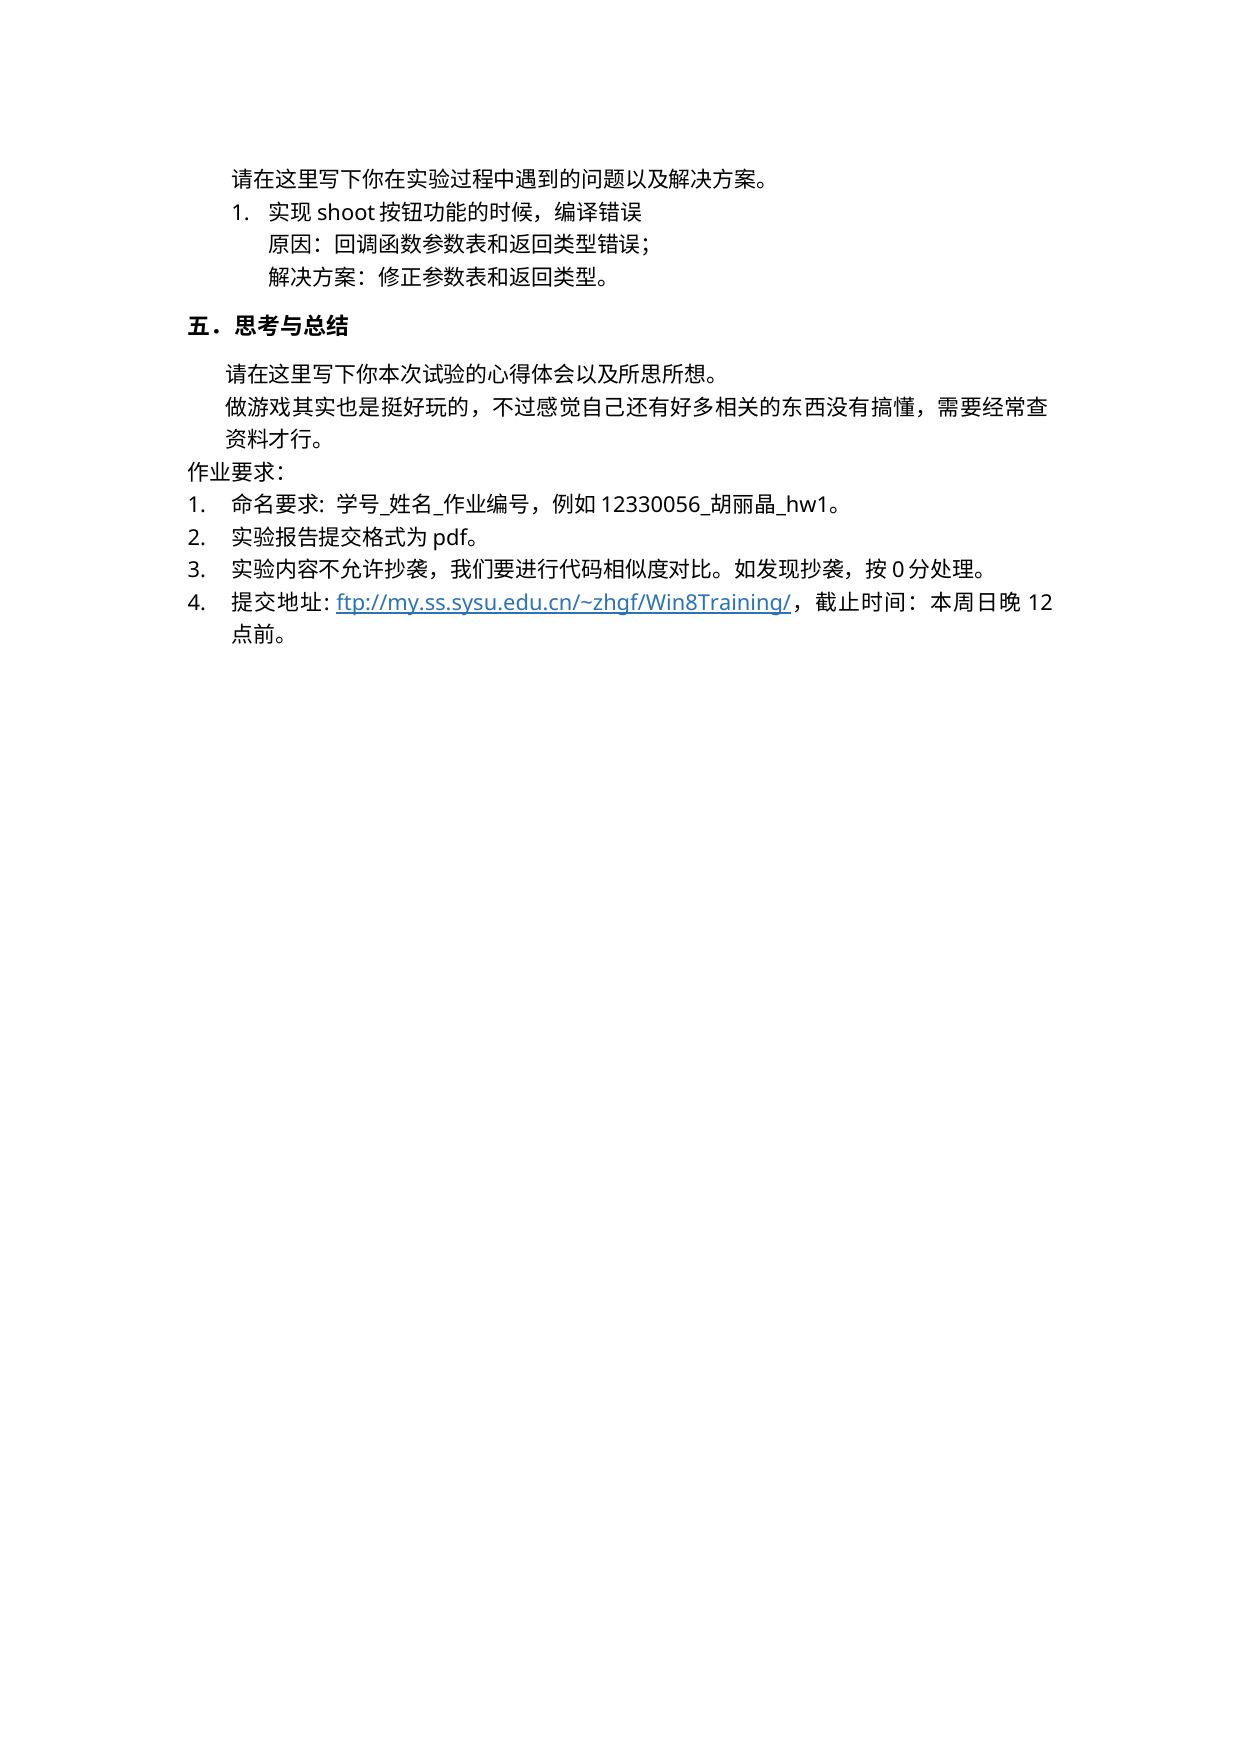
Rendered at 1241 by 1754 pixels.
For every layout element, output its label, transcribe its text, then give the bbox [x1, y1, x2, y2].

list 实现shoot按钮功能的时候，编译错误 [231, 194, 1053, 227]
text 原因：回调函数参数表和返回类型错误； [269, 227, 1053, 259]
text 作业要求： [187, 454, 1053, 487]
text 解决方案：修正参数表和返回类型。 [269, 259, 1053, 292]
list 命名要求: 学号_姓名_作业编号，例如12330056_胡丽晶_hw1。 [187, 487, 1053, 519]
list 思考与总结 [187, 292, 1053, 357]
text 请在这里写下你在实验过程中遇到的问题以及解决方案。 [231, 162, 1053, 194]
list 提交地址: ftp://my.ss.sysu.edu.cn/~zhgf/Win8Training/，截止时间：本周日晚12点前。 [187, 584, 1053, 649]
list 实验内容不允许抄袭，我们要进行代码相似度对比。如发现抄袭，按0分处理。 [187, 552, 1053, 584]
text 请在这里写下你本次试验的心得体会以及所思所想。 [225, 357, 1053, 389]
list 实验报告提交格式为pdf。 [187, 519, 1053, 552]
text 做游戏其实也是挺好玩的，不过感觉自己还有好多相关的东西没有搞懂，需要经常查资料才行。 [225, 389, 1053, 454]
